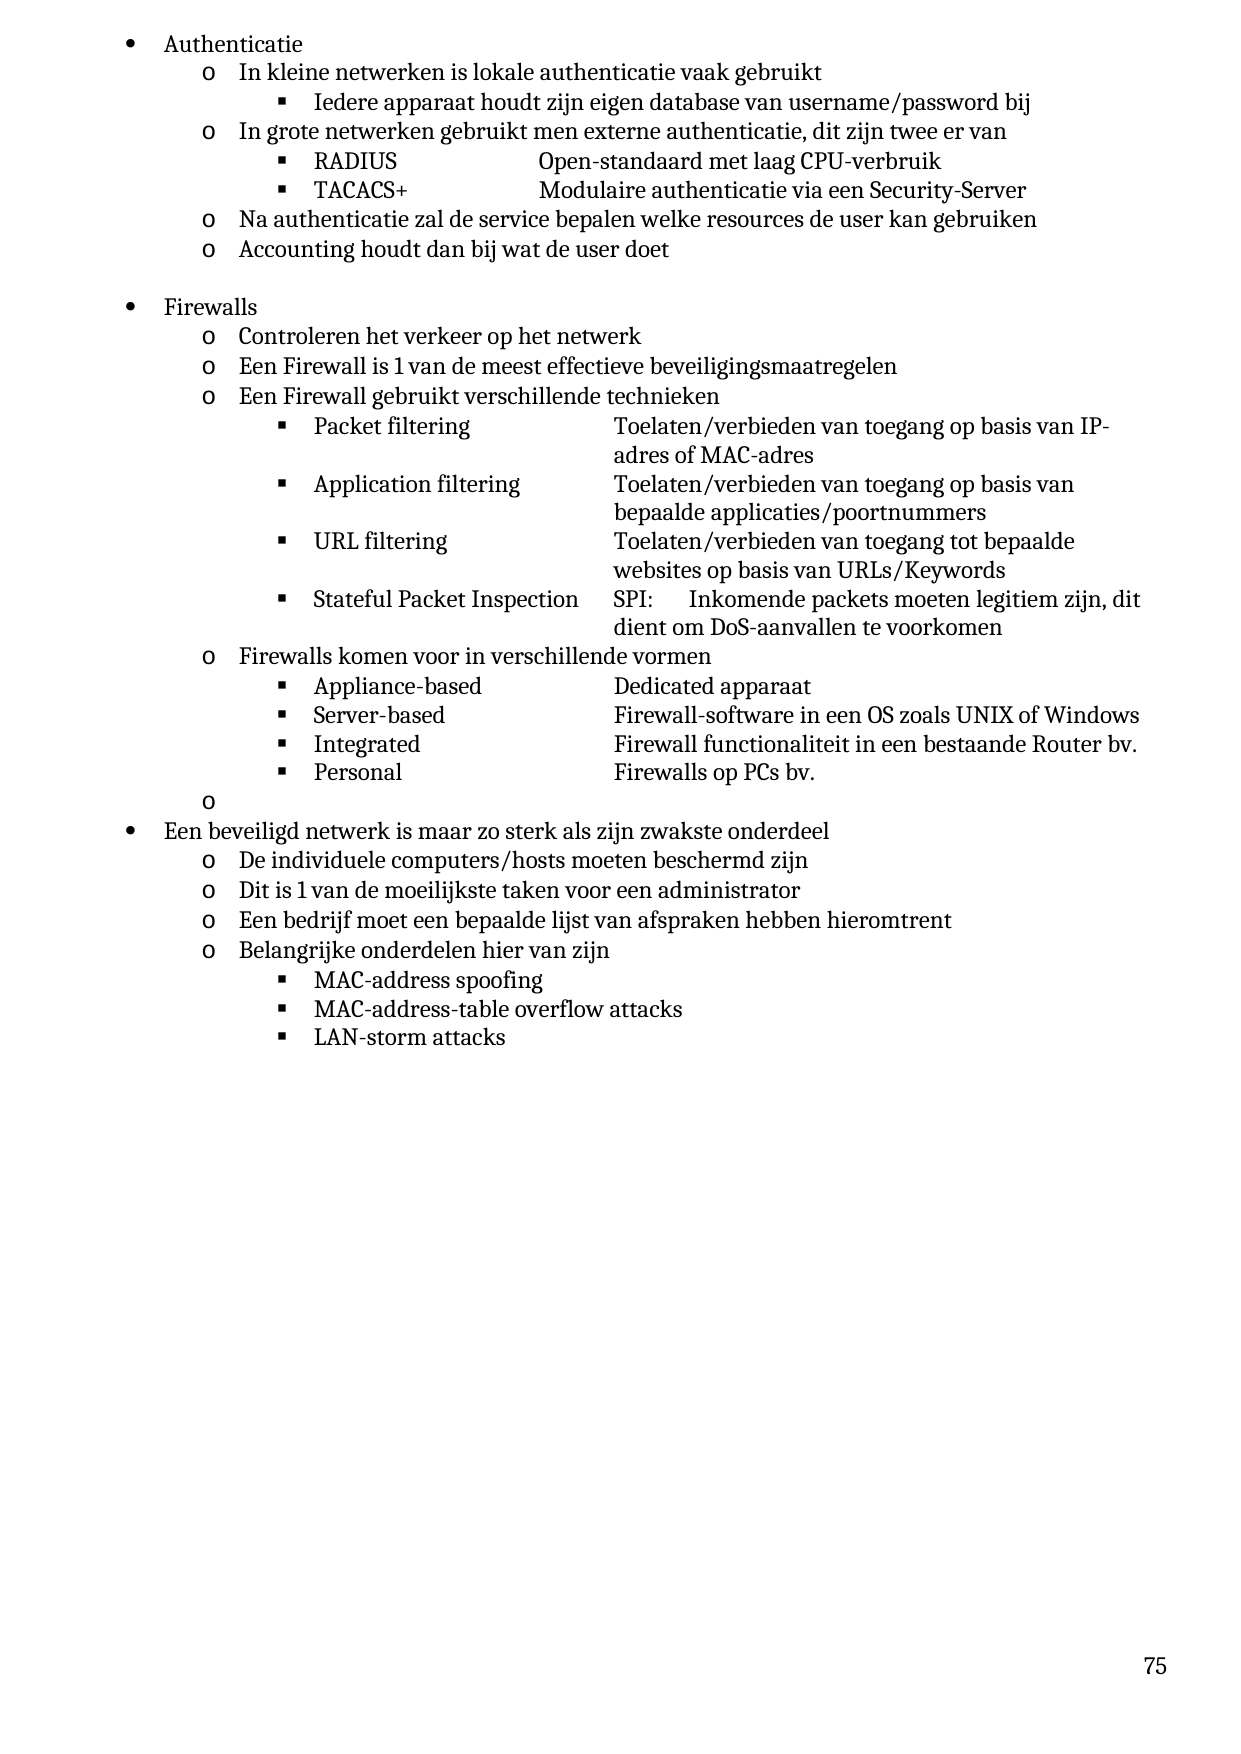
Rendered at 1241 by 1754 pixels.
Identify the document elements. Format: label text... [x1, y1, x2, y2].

list Authenticatie [126, 29, 1167, 58]
list Een beveiligd netwerk is maar zo sterk als zijn zwakste onderdeel [126, 817, 1167, 846]
list Integrated Firewall functionaliteit in een bestaande Router bv. [276, 729, 1167, 758]
list Packet filtering Toelaten/verbieden van toegang op basis van IP- adres of MAC-adres [276, 412, 1167, 469]
list Dit is 1 van de moeilijkste taken voor een administrator [201, 876, 1167, 906]
list Een Firewall is 1 van de meest effectieve beveiligingsmaatregelen [201, 352, 1167, 382]
list Controleren het verkeer op het netwerk [201, 322, 1167, 352]
list Belangrijke onderdelen hier van zijn [201, 936, 1167, 966]
list Accounting houdt dan bij wat de user doet [201, 234, 1167, 293]
list De individuele computers/hosts moeten beschermd zijn [201, 846, 1167, 876]
list MAC-address spoofing [276, 966, 1167, 994]
list Iedere apparaat houdt zijn eigen database van username/password bij [276, 88, 1167, 117]
list Een Firewall gebruikt verschillende technieken [201, 382, 1167, 412]
list RADIUS Open-standaard met laag CPU-verbruik [276, 147, 1167, 176]
list LAN-storm attacks [276, 1023, 1167, 1081]
list Na authenticatie zal de service bepalen welke resources de user kan gebruiken [201, 204, 1167, 234]
list Server-based Firewall-software in een OS zoals UNIX of Windows [276, 701, 1167, 729]
list MAC-address-table overflow attacks [276, 994, 1167, 1023]
list Stateful Packet Inspection SPI: Inkomende packets moeten legitiem zijn, dit dient om DoS-aanvallen te voorkomen [276, 584, 1167, 642]
list URL filtering Toelaten/verbieden van toegang tot bepaalde websites op basis van URLs/Keywords [276, 527, 1167, 584]
list In grote netwerken gebruikt men externe authenticatie, dit zijn twee er van [201, 117, 1167, 147]
list Appliance-based Dedicated apparaat [276, 672, 1167, 701]
list Application filtering Toelaten/verbieden van toegang op basis van bepaalde applicaties/poortnummers [276, 469, 1167, 527]
list In kleine netwerken is lokale authenticatie vaak gebruikt [201, 58, 1167, 88]
list Personal Firewalls op PCs bv. [276, 758, 1167, 787]
list TACACS+ Modulaire authenticatie via een Security-Server [276, 176, 1167, 204]
list Firewalls komen voor in verschillende vormen [201, 642, 1167, 672]
list Een bedrijf moet een bepaalde lijst van afspraken hebben hieromtrent [201, 906, 1167, 936]
list Firewalls [126, 293, 1167, 322]
